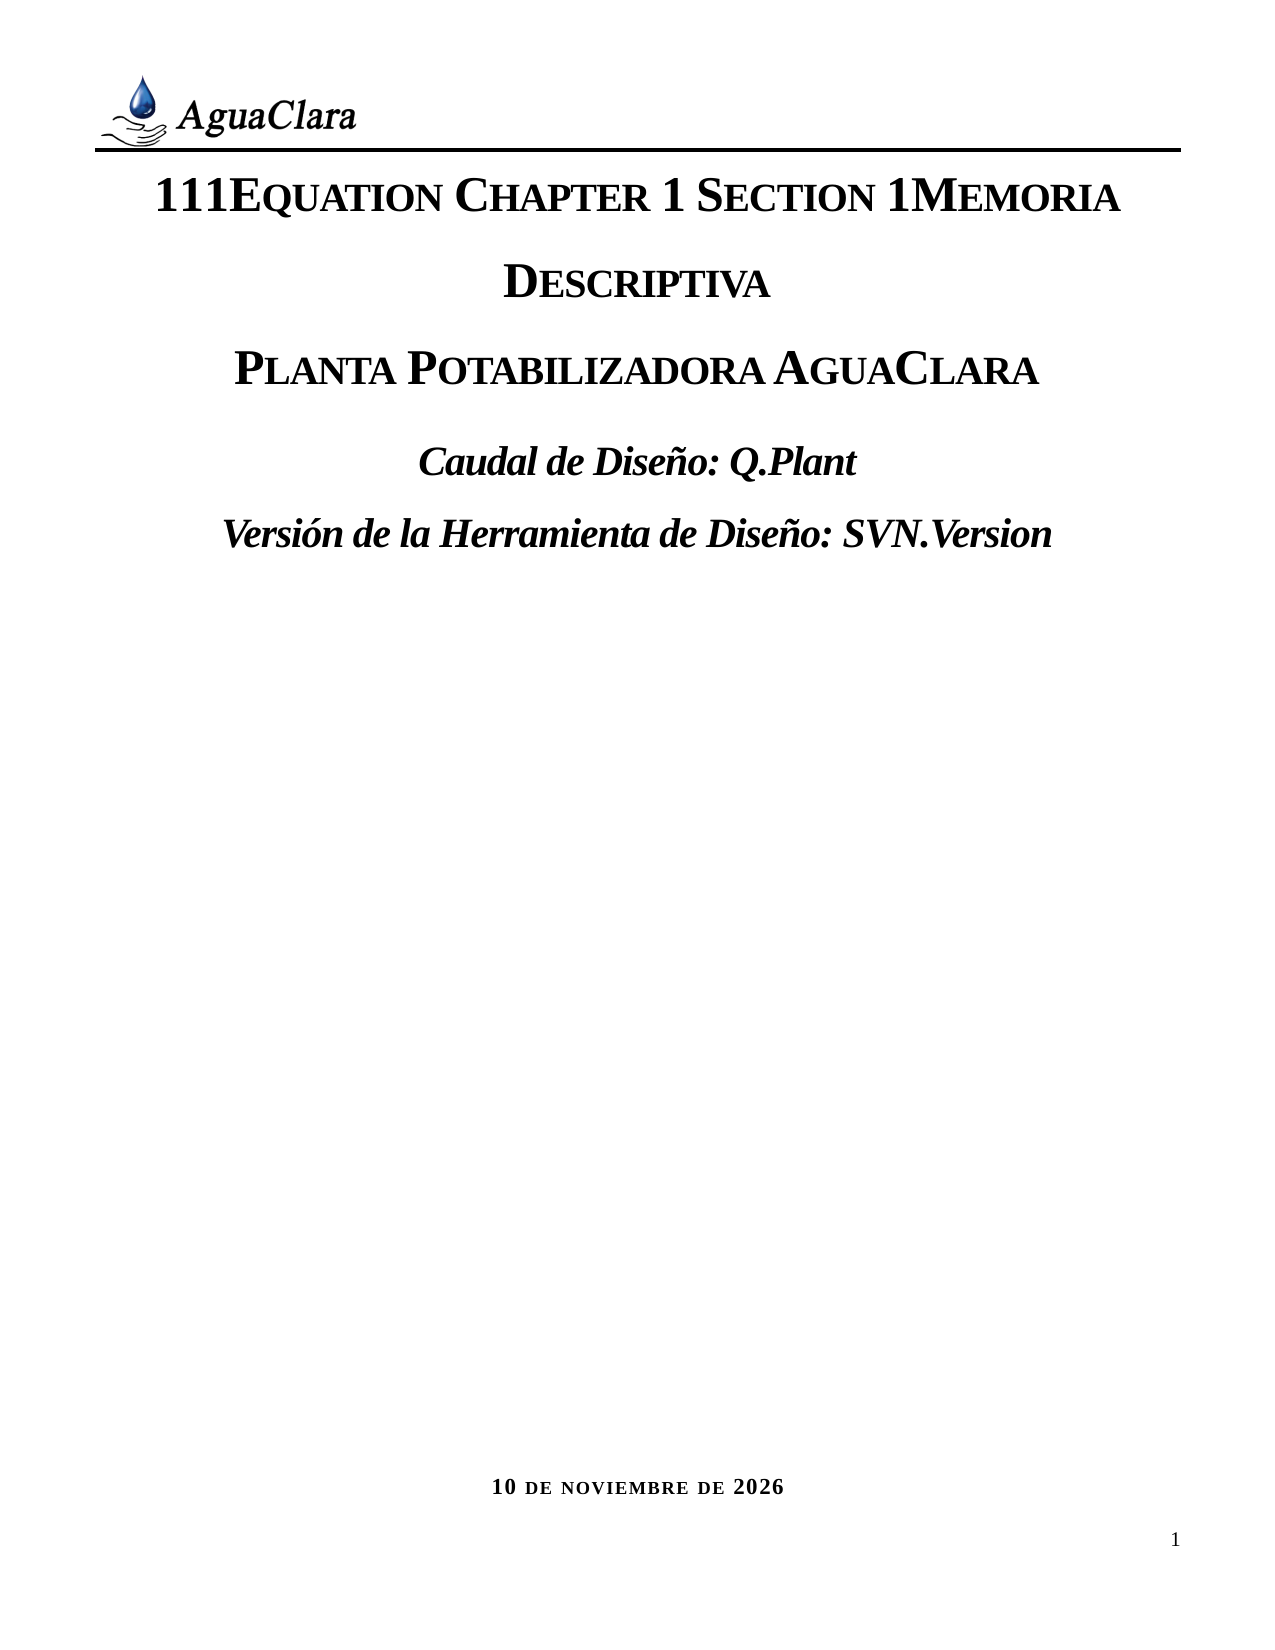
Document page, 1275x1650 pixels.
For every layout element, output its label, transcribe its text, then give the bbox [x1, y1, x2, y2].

title Planta Potabilizadora AguaClara [94, 337, 1181, 395]
picture [94, 75, 373, 148]
title Caudal de Diseño: Q.Plant [94, 436, 1181, 484]
title Memoria Descriptiva [94, 165, 1181, 309]
subtitle 18 de noviembre de 2015 [94, 1473, 1181, 1499]
title Versión de la Herramienta de Diseño: SVN.Version [94, 508, 1181, 556]
